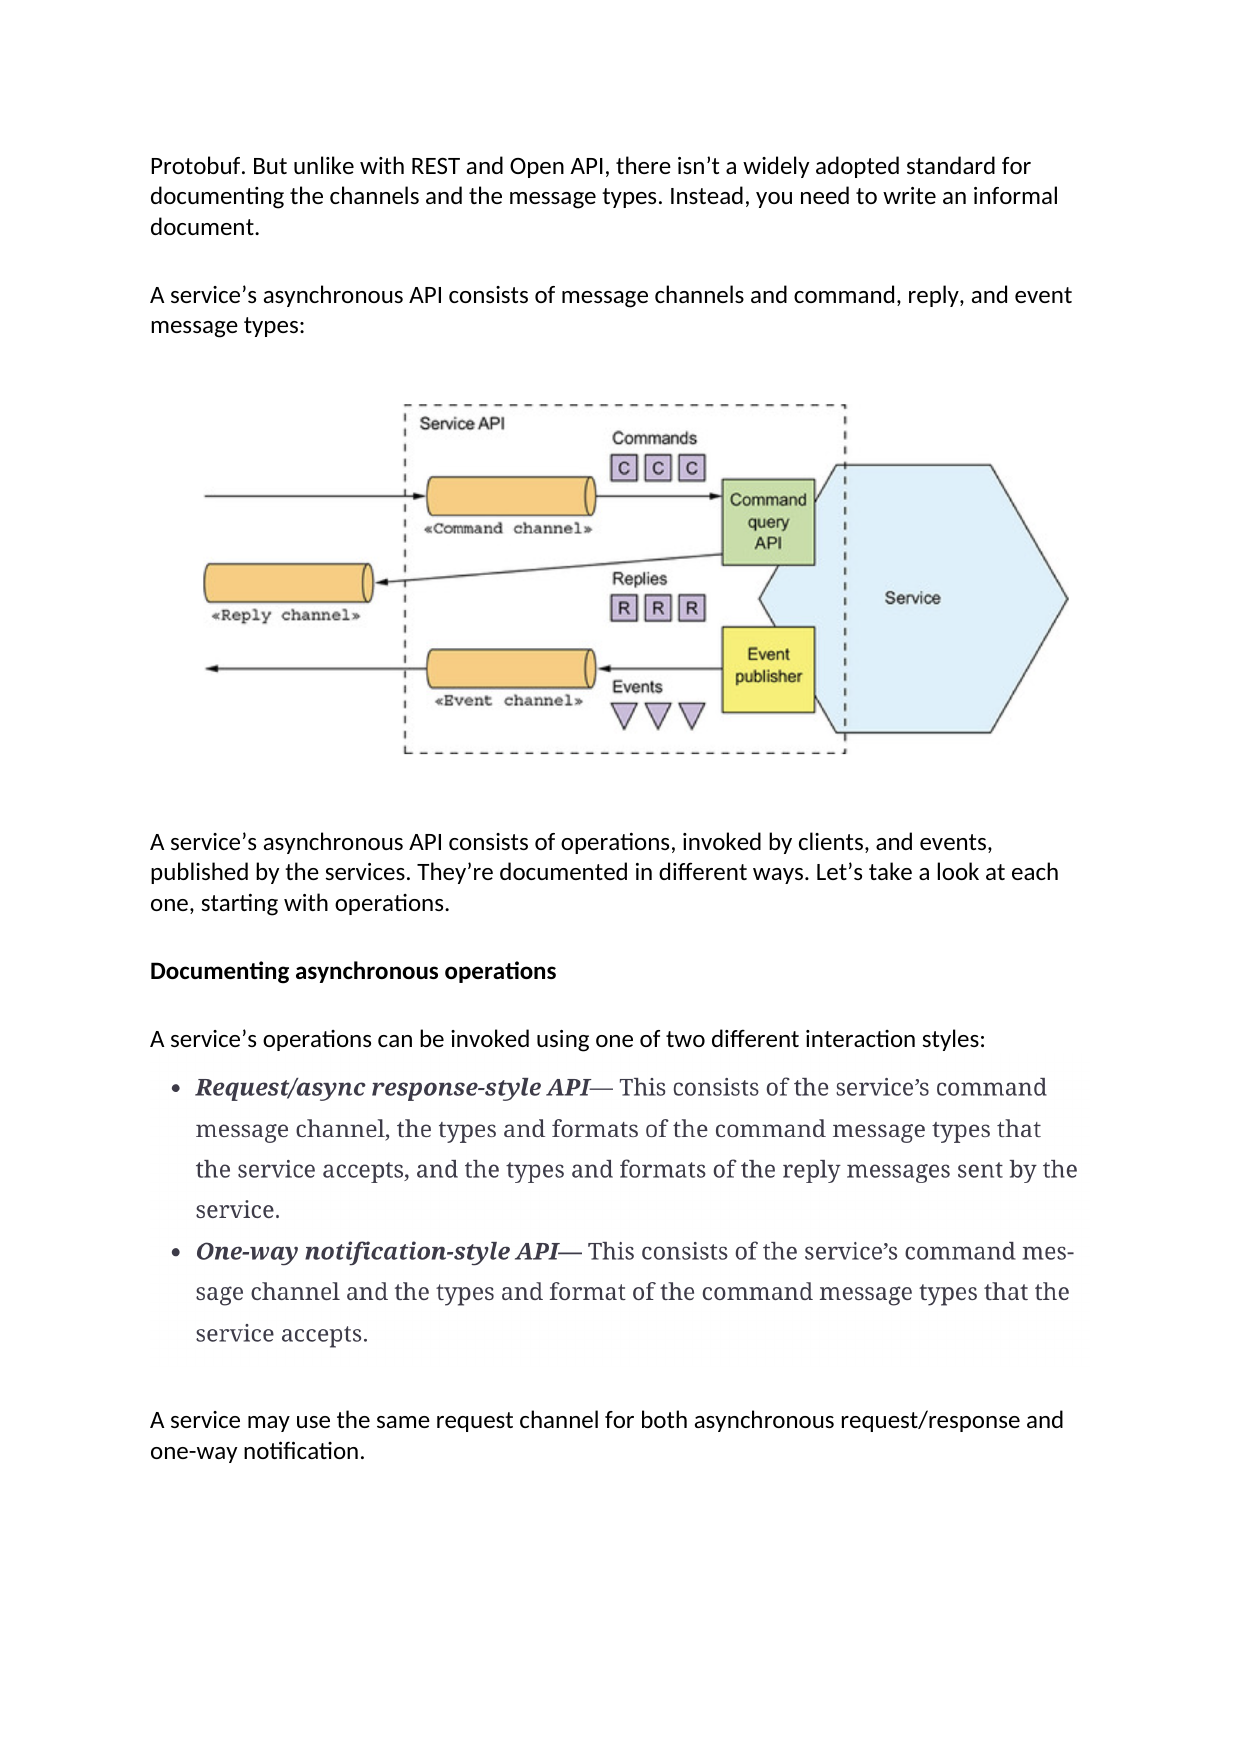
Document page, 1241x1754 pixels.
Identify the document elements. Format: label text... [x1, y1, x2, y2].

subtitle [150, 150, 1090, 242]
subtitle A service’s asynchronous API consists of operations, invoked by clients, and events, published by the services. They’re documented in different ways. Let’s take a look at each one, starting with operations. [150, 826, 1090, 917]
text A service’s operations can be invoked using one of two different interaction styles: [150, 1023, 1090, 1053]
subtitle Documenting asynchronous operations [150, 955, 1090, 985]
subtitle A service’s asynchronous API consists of message channels and command, reply, and event message types: [150, 279, 1090, 340]
subtitle A service may use the same request channel for both asynchronous request/response and one-way notification. [150, 1404, 1090, 1465]
picture [150, 1053, 1091, 1367]
picture [150, 377, 1091, 789]
